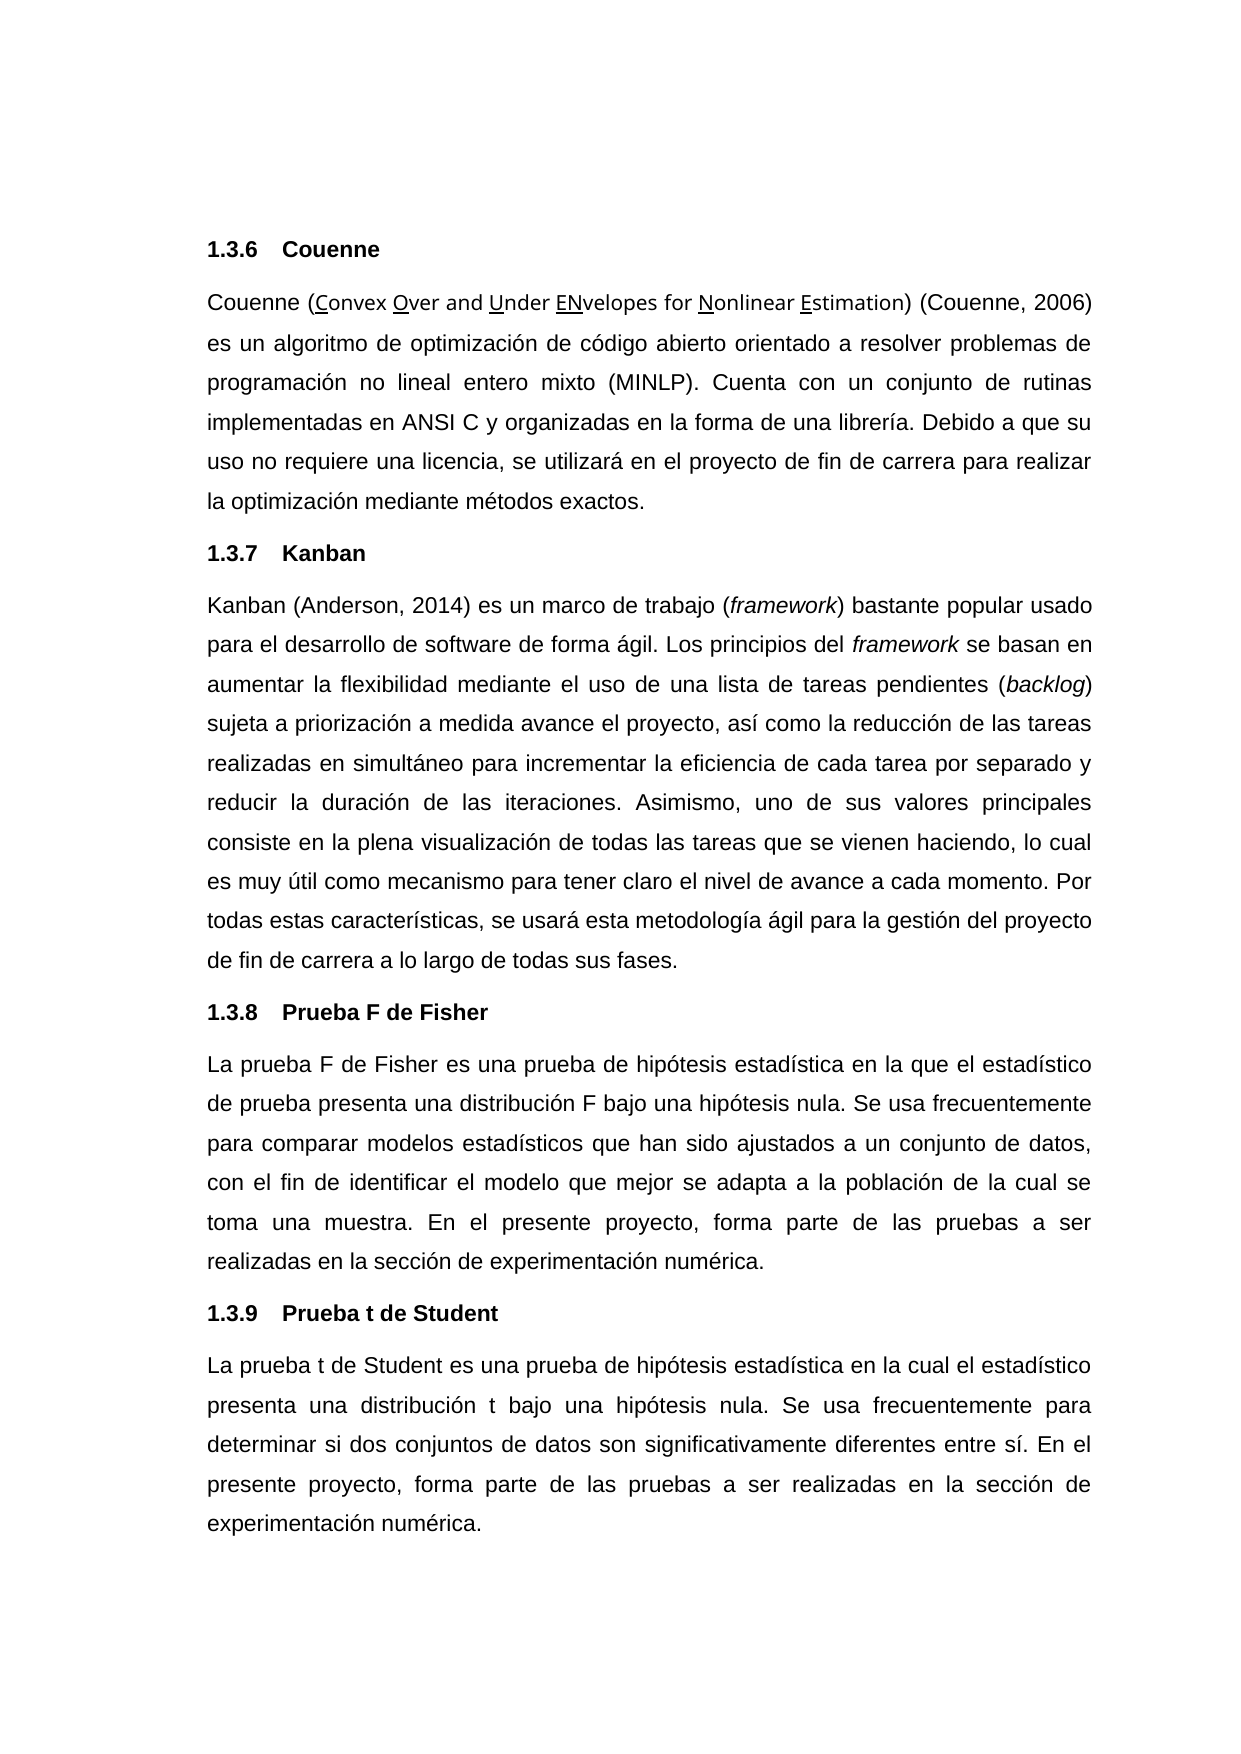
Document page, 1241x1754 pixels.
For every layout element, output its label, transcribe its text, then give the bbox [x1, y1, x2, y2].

text Couenne (Convex Over and Under ENvelopes for Nonlinear Estimation) (Couenne, 2006) es un algoritmo de optimización de código abierto orientado a resolver problemas de programación no lineal entero mixto (MINLP). Cuenta con un conjunto de rutinas implementadas en ANSI C y organizadas en la forma de una librería. Debido a que su uso no requiere una licencia, se utilizará en el proyecto de fin de carrera para realizar la optimización mediante métodos exactos. [207, 288, 1092, 514]
subtitle Prueba F de Fisher [207, 999, 1092, 1025]
subtitle Kanban [207, 540, 1092, 566]
text La prueba F de Fisher es una prueba de hipótesis estadística en la que el estadístico de prueba presenta una distribución F bajo una hipótesis nula. Se usa frecuentemente para comparar modelos estadísticos que han sido ajustados a un conjunto de datos, con el fin de identificar el modelo que mejor se adapta a la población de la cual se toma una muestra. En el presente proyecto, forma parte de las pruebas a ser realizadas en la sección de experimentación numérica. [207, 1051, 1092, 1275]
text Kanban (Anderson, 2014) es un marco de trabajo (framework) bastante popular usado para el desarrollo de software de forma ágil. Los principios del framework se basan en aumentar la flexibilidad mediante el uso de una lista de tareas pendientes (backlog) sujeta a priorización a medida avance el proyecto, así como la reducción de las tareas realizadas en simultáneo para incrementar la eficiencia de cada tarea por separado y reducir la duración de las iteraciones. Asimismo, uno de sus valores principales consiste en la plena visualización de todas las tareas que se vienen haciendo, lo cual es muy útil como mecanismo para tener claro el nivel de avance a cada momento. Por todas estas características, se usará esta metodología ágil para la gestión del proyecto de fin de carrera a lo largo de todas sus fases. [207, 592, 1092, 973]
subtitle Couenne [207, 236, 1092, 263]
subtitle Prueba t de Student [207, 1300, 1092, 1327]
text La prueba t de Student es una prueba de hipótesis estadística en la cual el estadístico presenta una distribución t bajo una hipótesis nula. Se usa frecuentemente para determinar si dos conjuntos de datos son significativamente diferentes entre sí. En el presente proyecto, forma parte de las pruebas a ser realizadas en la sección de experimentación numérica. [207, 1352, 1092, 1537]
